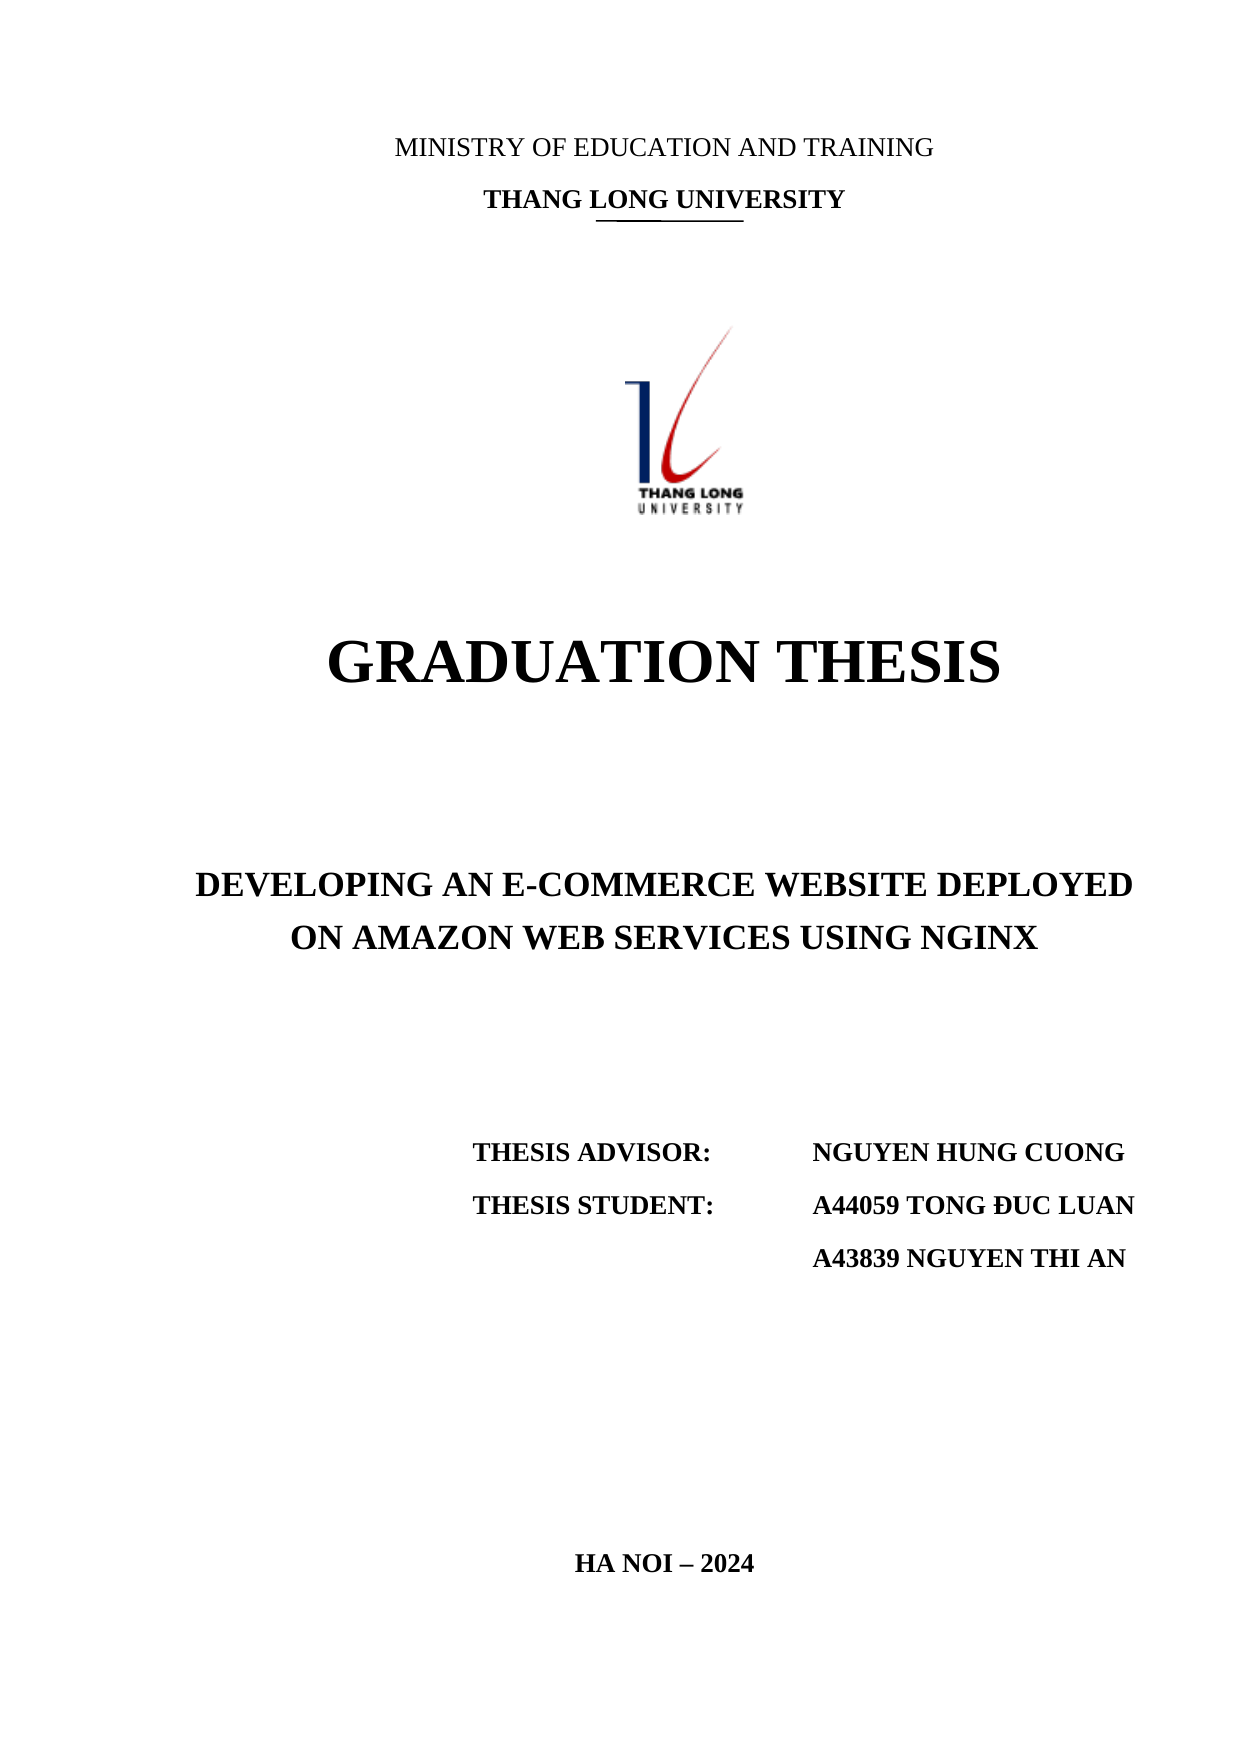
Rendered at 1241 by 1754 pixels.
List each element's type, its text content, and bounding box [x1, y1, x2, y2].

text THANG LONG UNIVERSITY [177, 183, 1152, 215]
picture [625, 325, 745, 515]
text GRADUATION THESIS [177, 302, 1152, 696]
text DEVELOPING AN E-COMMERCE WEBSITE DEPLOYED ON AMAZON WEB SERVICES USING NGINX [177, 863, 1152, 957]
text A43839 NGUYEN THI AN [177, 1242, 1152, 1273]
text THESIS STUDENT: A44059 TONG ĐUC LUAN [177, 1189, 1152, 1220]
text MINISTRY OF EDUCATION AND TRAINING [177, 131, 1152, 162]
text HA NOI – 2024 [177, 1548, 1152, 1579]
text THESIS ADVISOR: NGUYEN HUNG CUONG [177, 1136, 1152, 1167]
